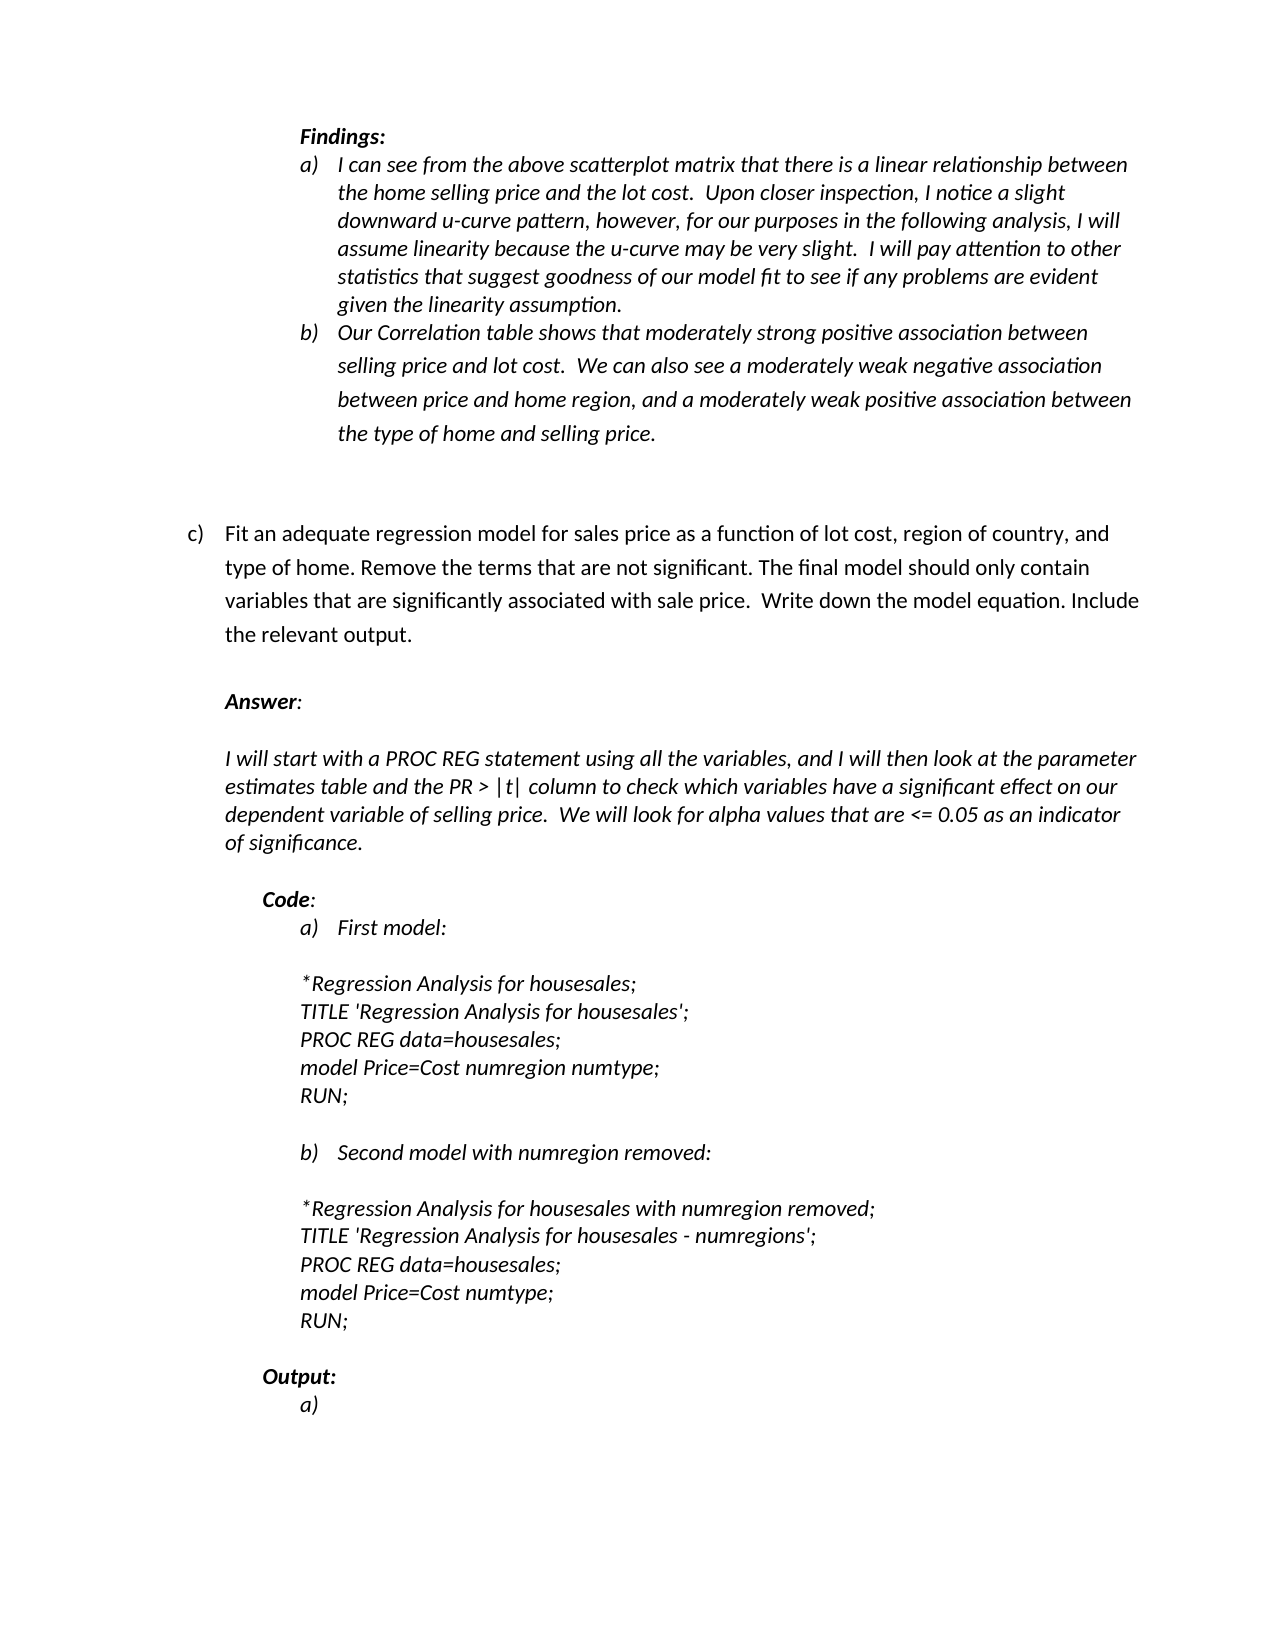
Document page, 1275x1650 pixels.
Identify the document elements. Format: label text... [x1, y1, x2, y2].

text I will start with a PROC REG statement using all the variables, and I will then look at the parameter estimates table and the PR > |t| column to check which variables have a significant effect on our dependent variable of selling price. We will look for alpha values that are <= 0.05 as an indicator of significance. [225, 744, 1144, 856]
text RUN; [225, 1306, 1144, 1334]
list Second model with numregion removed: [300, 1138, 1144, 1166]
list I can see from the above scatterplot matrix that there is a linear relationship between the home selling price and the lot cost. Upon closer inspection, I notice a slight downward u-curve pattern, however, for our purposes in the following analysis, I will assume linearity because the u-curve may be very slight. I will pay attention to other statistics that suggest goodness of our model fit to see if any problems are evident given the linearity assumption. [300, 150, 1144, 318]
text Findings: [225, 122, 1144, 150]
list Our Correlation table shows that moderately strong positive association between selling price and lot cost. We can also see a moderately weak negative association between price and home region, and a moderately weak positive association between the type of home and selling price. [300, 318, 1144, 447]
text model Price=Cost numregion numtype; [300, 1053, 1144, 1082]
text Code: [262, 885, 1144, 913]
text Output: [262, 1362, 1144, 1390]
text *Regression Analysis for housesales with numregion removed; [225, 1194, 1144, 1222]
text model Price=Cost numtype; [225, 1278, 1144, 1306]
list Fit an adequate regression model for sales price as a function of lot cost, region of country, and type of home. Remove the terms that are not significant. The final model should only contain variables that are significantly associated with sale price. Write down the model equation. Include the relevant output. [187, 519, 1144, 648]
list First model: [300, 913, 1144, 941]
text Answer: [225, 687, 1144, 715]
text PROC REG data=housesales; [300, 1026, 1144, 1053]
text PROC REG data=housesales; [225, 1250, 1144, 1278]
text TITLE 'Regression Analysis for housesales - numregions'; [225, 1222, 1144, 1250]
text RUN; [300, 1082, 1144, 1109]
text *Regression Analysis for housesales; [262, 969, 1144, 997]
text TITLE 'Regression Analysis for housesales'; [300, 997, 1144, 1026]
